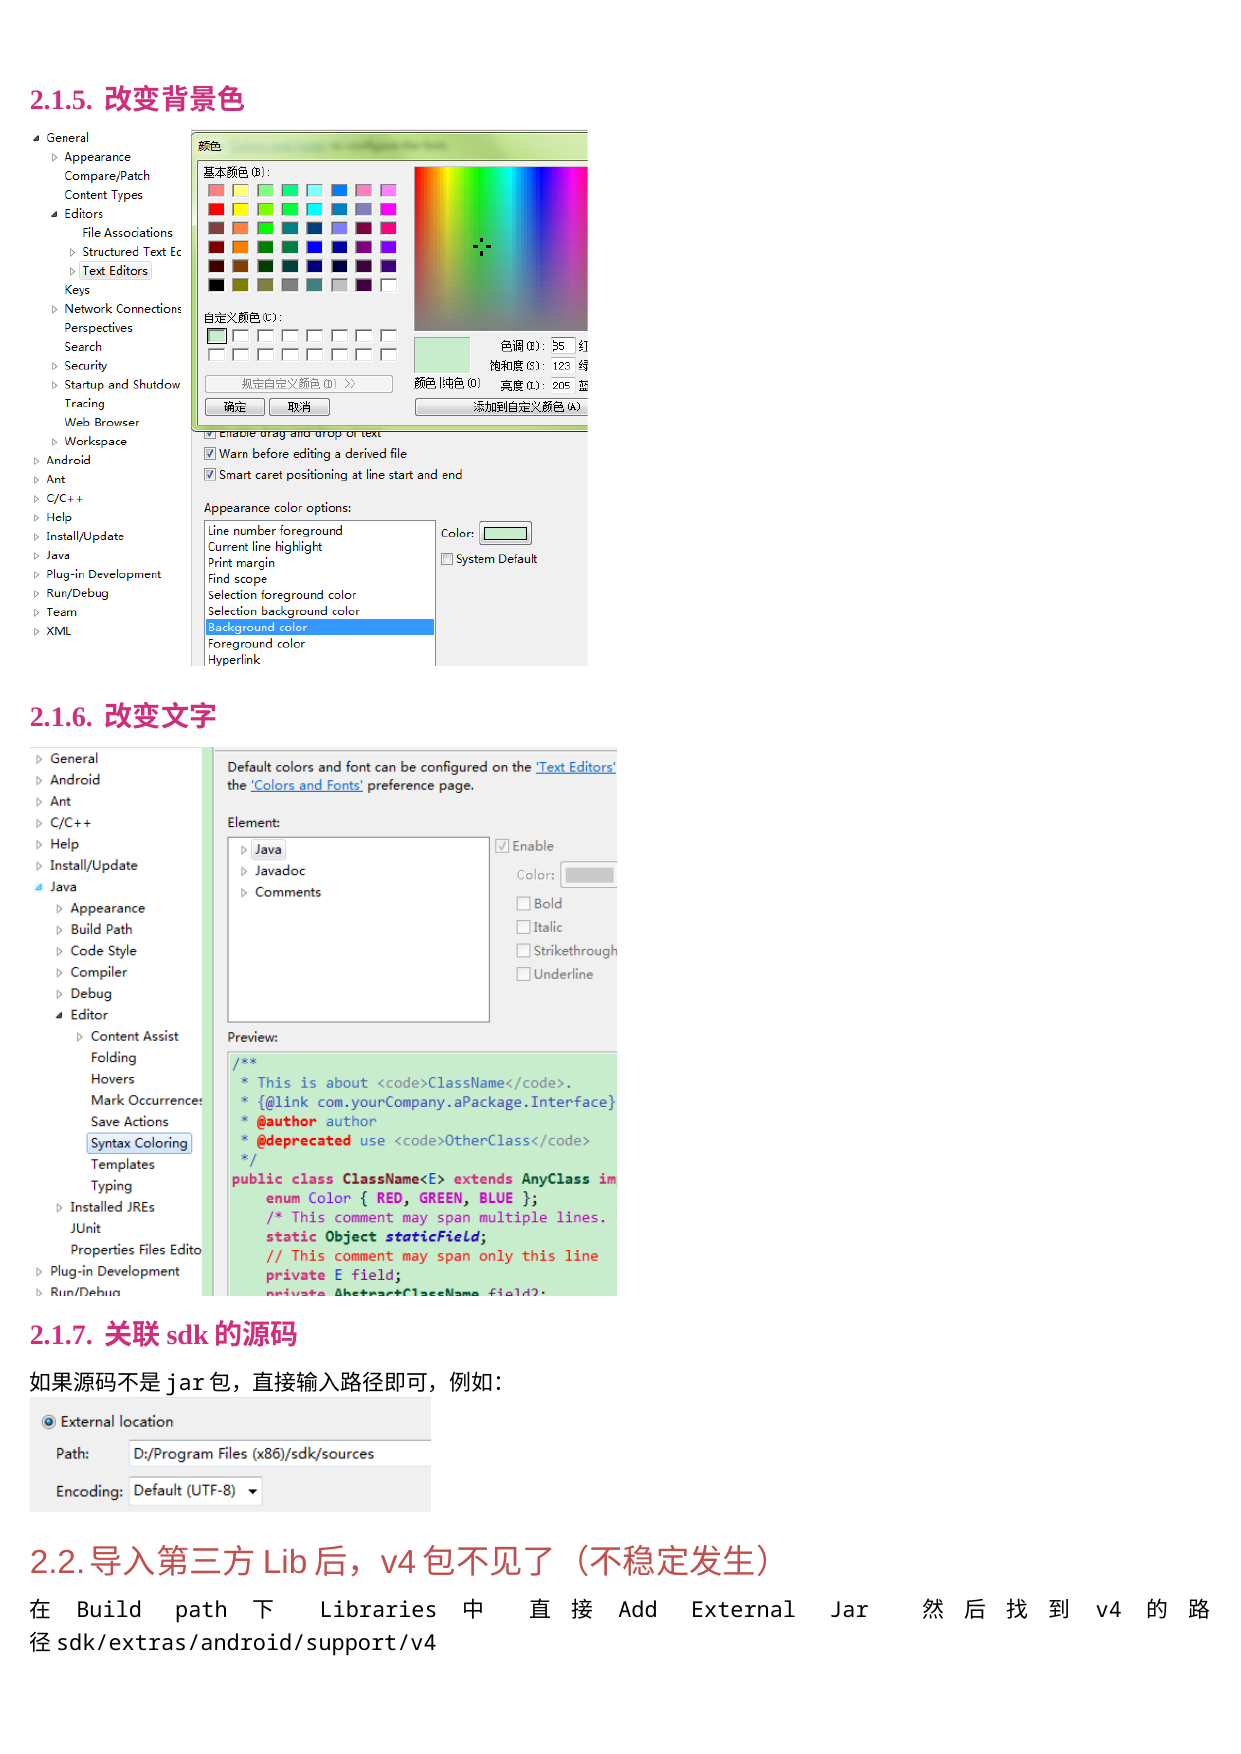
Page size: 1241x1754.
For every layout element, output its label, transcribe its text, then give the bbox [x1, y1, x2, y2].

subtitle 改变文字 [29, 682, 1211, 747]
list 在Build path下 Libraries中 直接Add External Jar 然后找到v4的路径sdk/extras/android/support/v4 [29, 1592, 1211, 1657]
list 如果源码不是jar包，直接输入路径即可，例如： [29, 1364, 1211, 1397]
subtitle 关联sdk的源码 [29, 1299, 1211, 1364]
picture [29, 1397, 432, 1512]
picture [29, 747, 618, 1296]
picture [29, 129, 588, 666]
subtitle 改变背景色 [29, 64, 1211, 129]
subtitle 导入第三方Lib后，v4包不见了（不稳定发生） [29, 1527, 1211, 1592]
